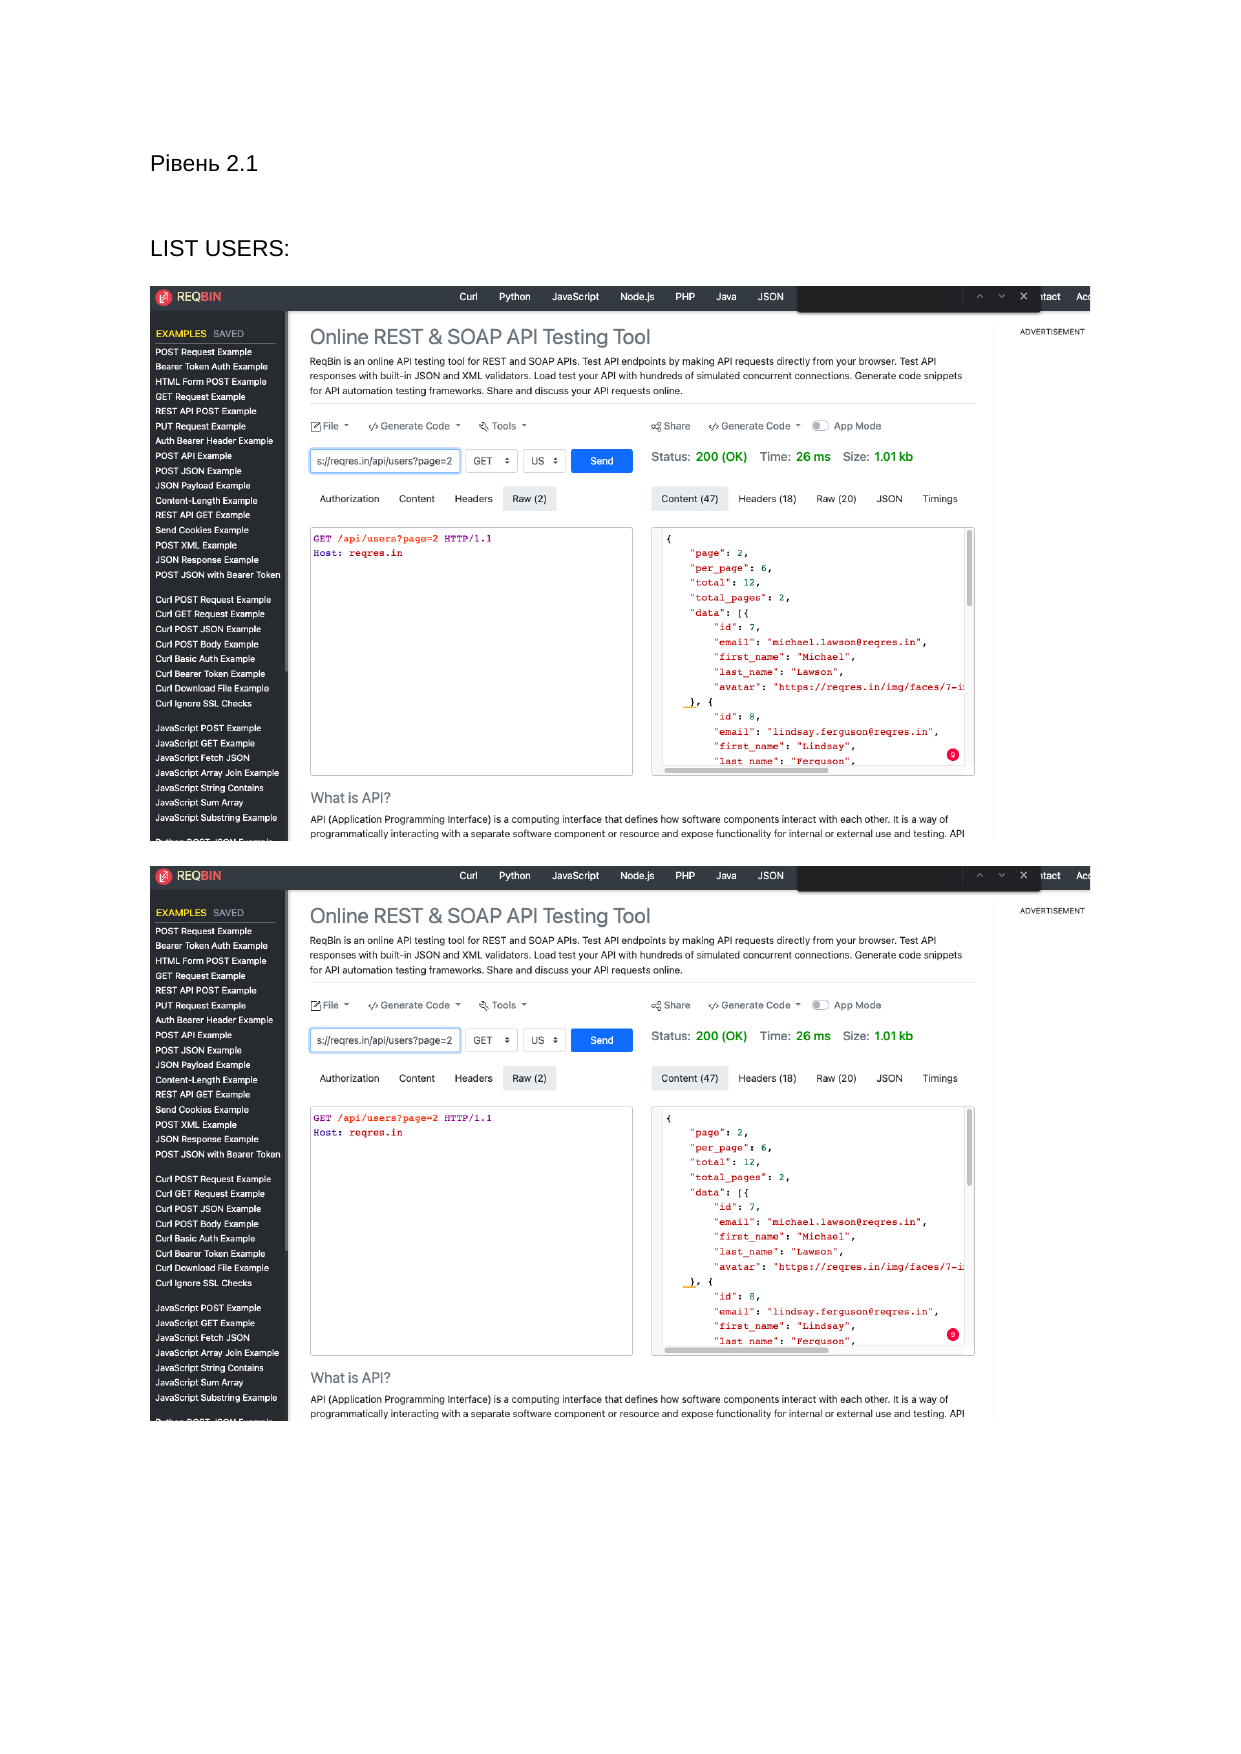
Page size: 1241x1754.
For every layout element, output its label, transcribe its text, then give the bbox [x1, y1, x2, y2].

text Рівень 2.1 [150, 150, 1090, 176]
picture [150, 286, 1091, 841]
picture [150, 866, 1091, 1421]
text LIST USERS: [150, 235, 1090, 262]
